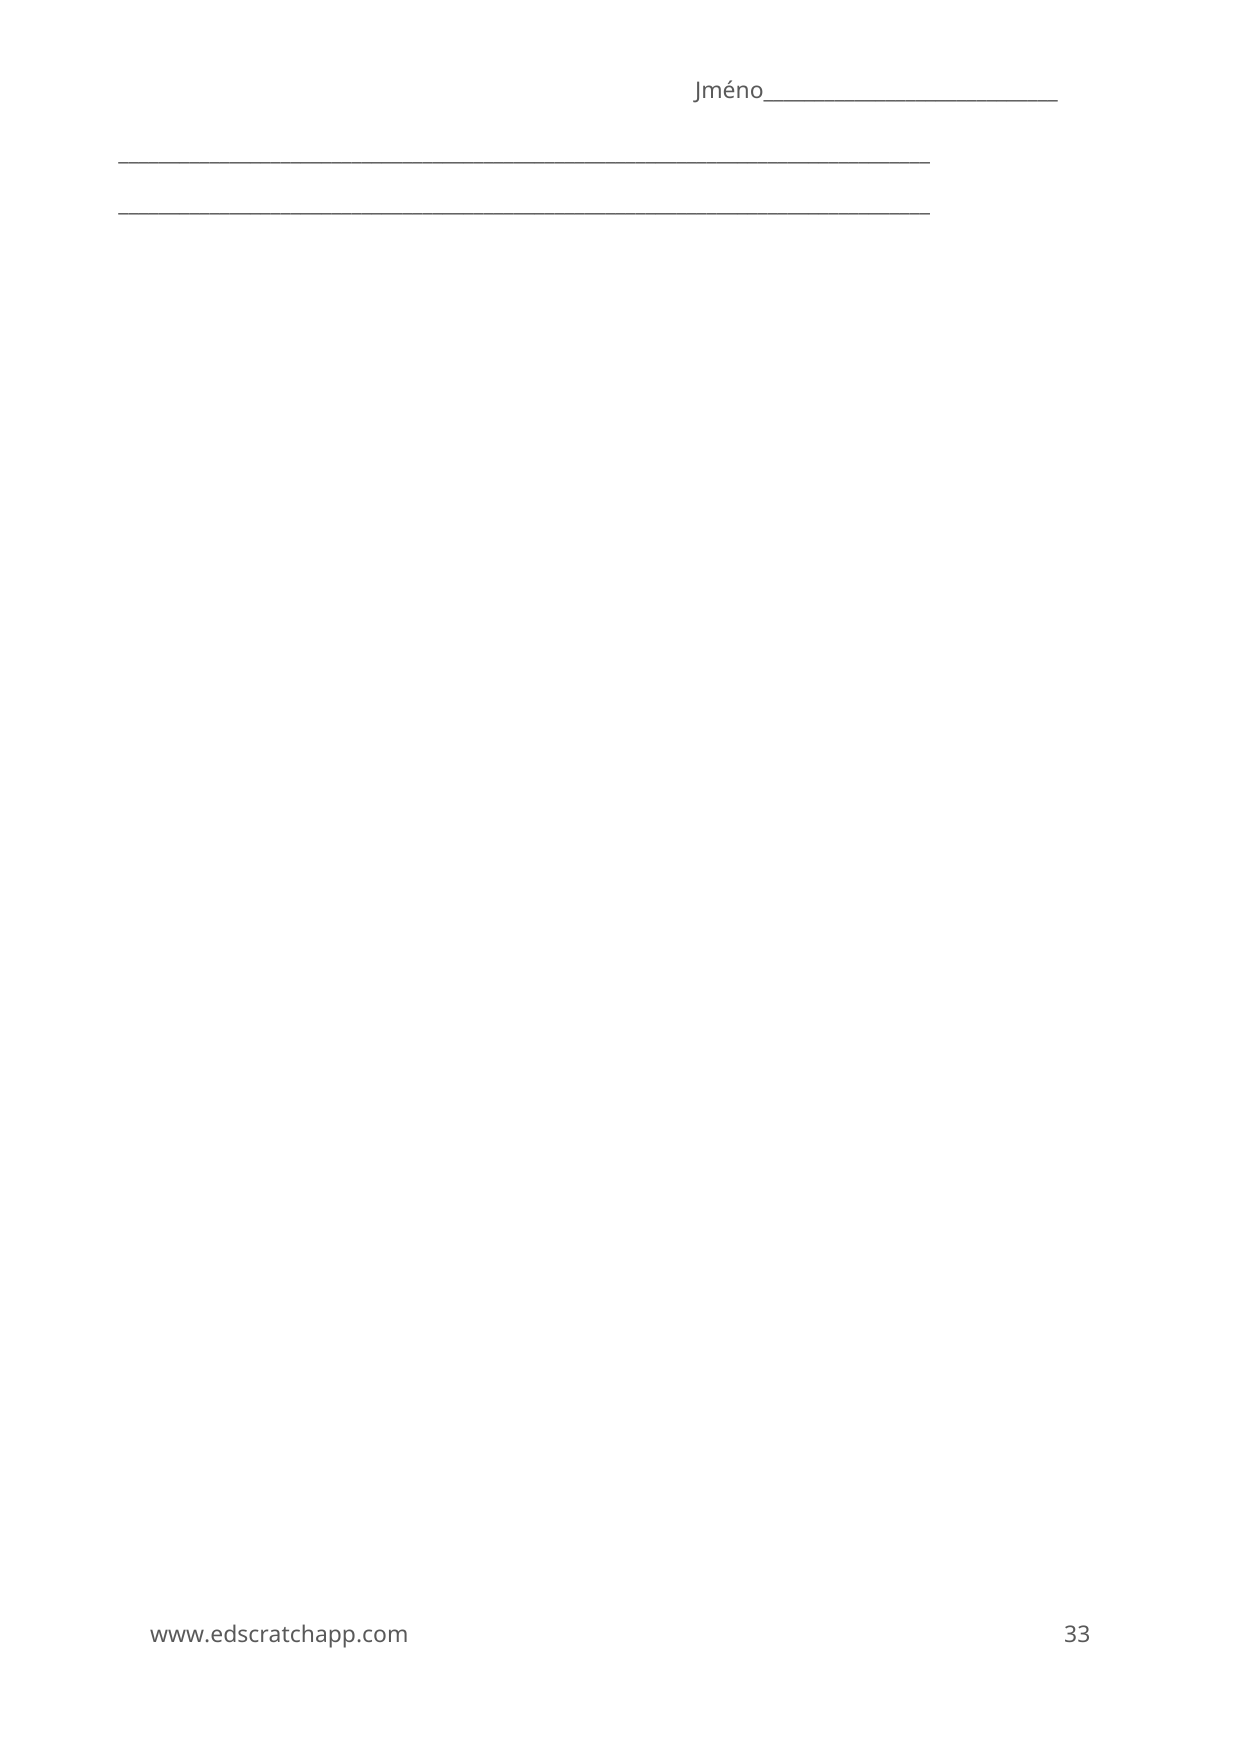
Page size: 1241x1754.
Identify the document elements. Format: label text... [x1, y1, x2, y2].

text ________________________________________________________________________________ [118, 136, 1122, 168]
text ________________________________________________________________________________ [118, 187, 1122, 218]
